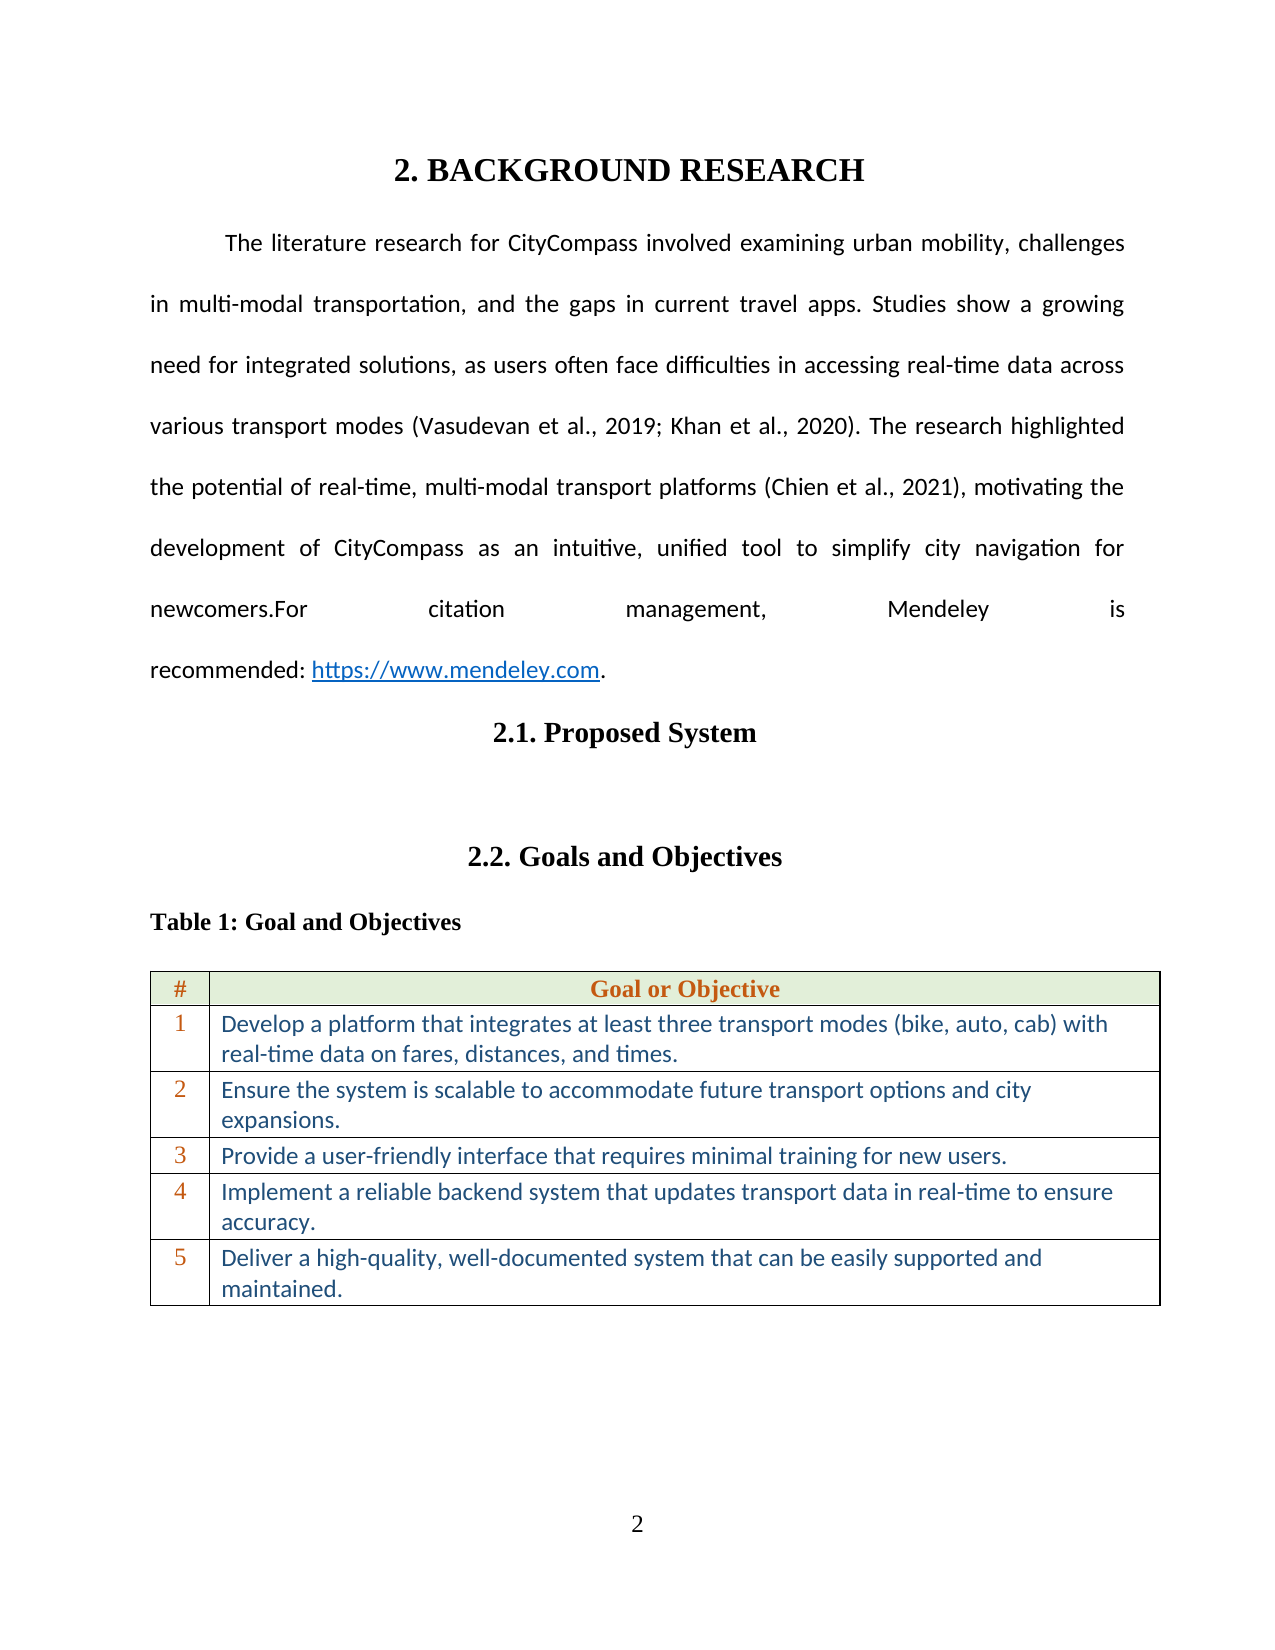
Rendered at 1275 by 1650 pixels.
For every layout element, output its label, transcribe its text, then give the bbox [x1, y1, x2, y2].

table_cell Deliver a high-quality, well-documented system that can be easily supported and maintained. [210, 1240, 1159, 1305]
table_header Goal or Objective [210, 972, 1159, 1004]
table_cell 4 [151, 1174, 209, 1239]
table_cell 3 [151, 1138, 209, 1173]
table_header # [151, 972, 209, 1004]
table_cell Implement a reliable backend system that updates transport data in real-time to ensure accuracy. [210, 1174, 1159, 1239]
text Background Research [150, 150, 1125, 188]
table_cell 5 [151, 1240, 209, 1305]
text Proposed System [150, 715, 1125, 748]
table_cell Develop a platform that integrates at least three transport modes (bike, auto, cab) with real-time data on fares, distances, and times. [210, 1006, 1159, 1071]
table_cell Ensure the system is scalable to accommodate future transport options and city expansions. [210, 1072, 1159, 1137]
text The literature research for CityCompass involved examining urban mobility, challenges in multi-modal transportation, and the gaps in current travel apps. Studies show a growing need for integrated solutions, as users often face difficulties in accessing real-time data across various transport modes (Vasudevan et al., 2019; Khan et al., 2020). The research highlighted the potential of real-time, multi-modal transport platforms (Chien et al., 2021), motivating the development of CityCompass as an intuitive, unified tool to simplify city navigation for newcomers.For citation management, Mendeley is recommended: https://www.mendeley.com. [150, 227, 1125, 684]
table_cell 2 [151, 1072, 209, 1137]
table_cell Provide a user-friendly interface that requires minimal training for new users. [210, 1138, 1159, 1173]
table_cell 1 [151, 1006, 209, 1071]
text Goals and Objectives [150, 839, 1125, 873]
